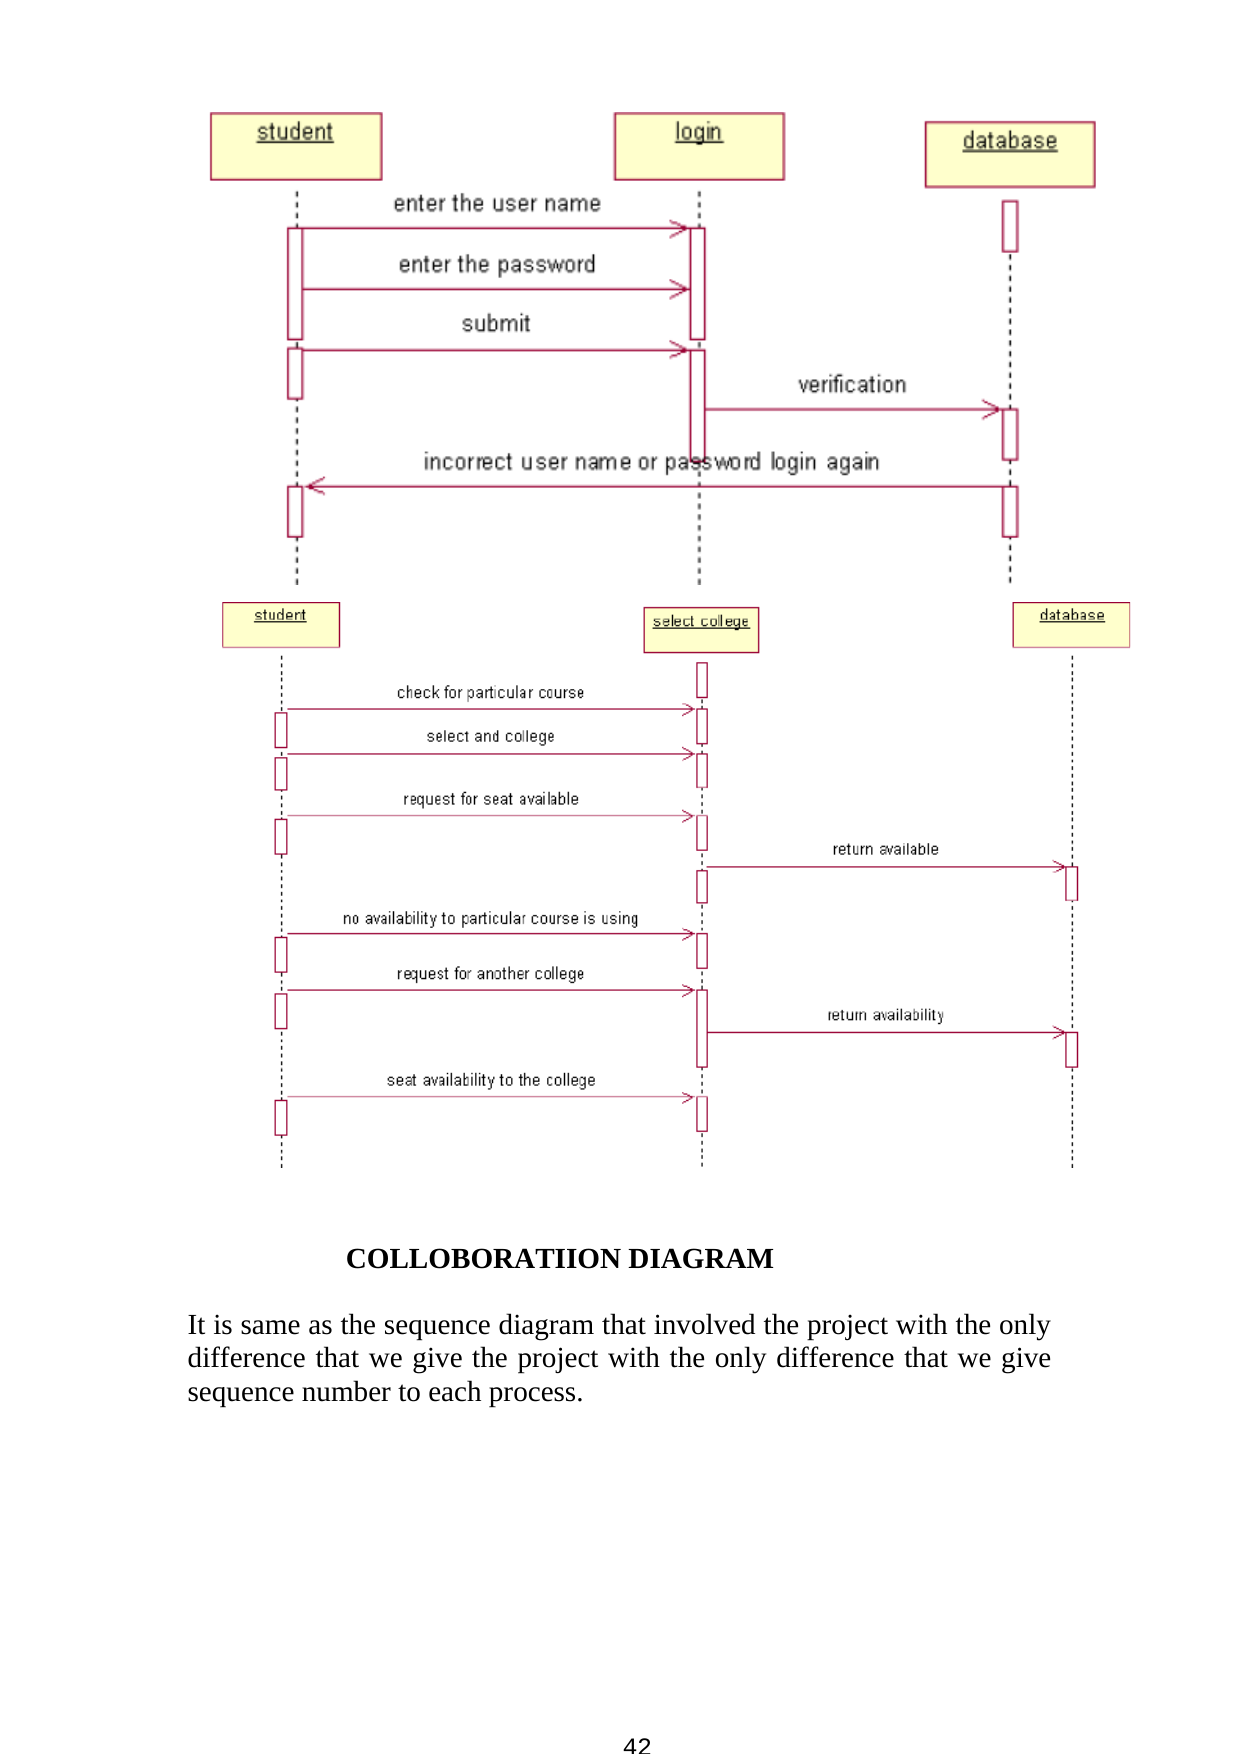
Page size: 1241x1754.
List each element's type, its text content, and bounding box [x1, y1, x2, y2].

picture [222, 602, 1131, 1168]
text It is same as the sequence diagram that involved the project with the only difference that we give the project with the only difference that we give sequence number to each process. [187, 1307, 1053, 1408]
subtitle COLLOBORATIION DIAGRAM [187, 1242, 1196, 1275]
picture [209, 112, 1096, 585]
